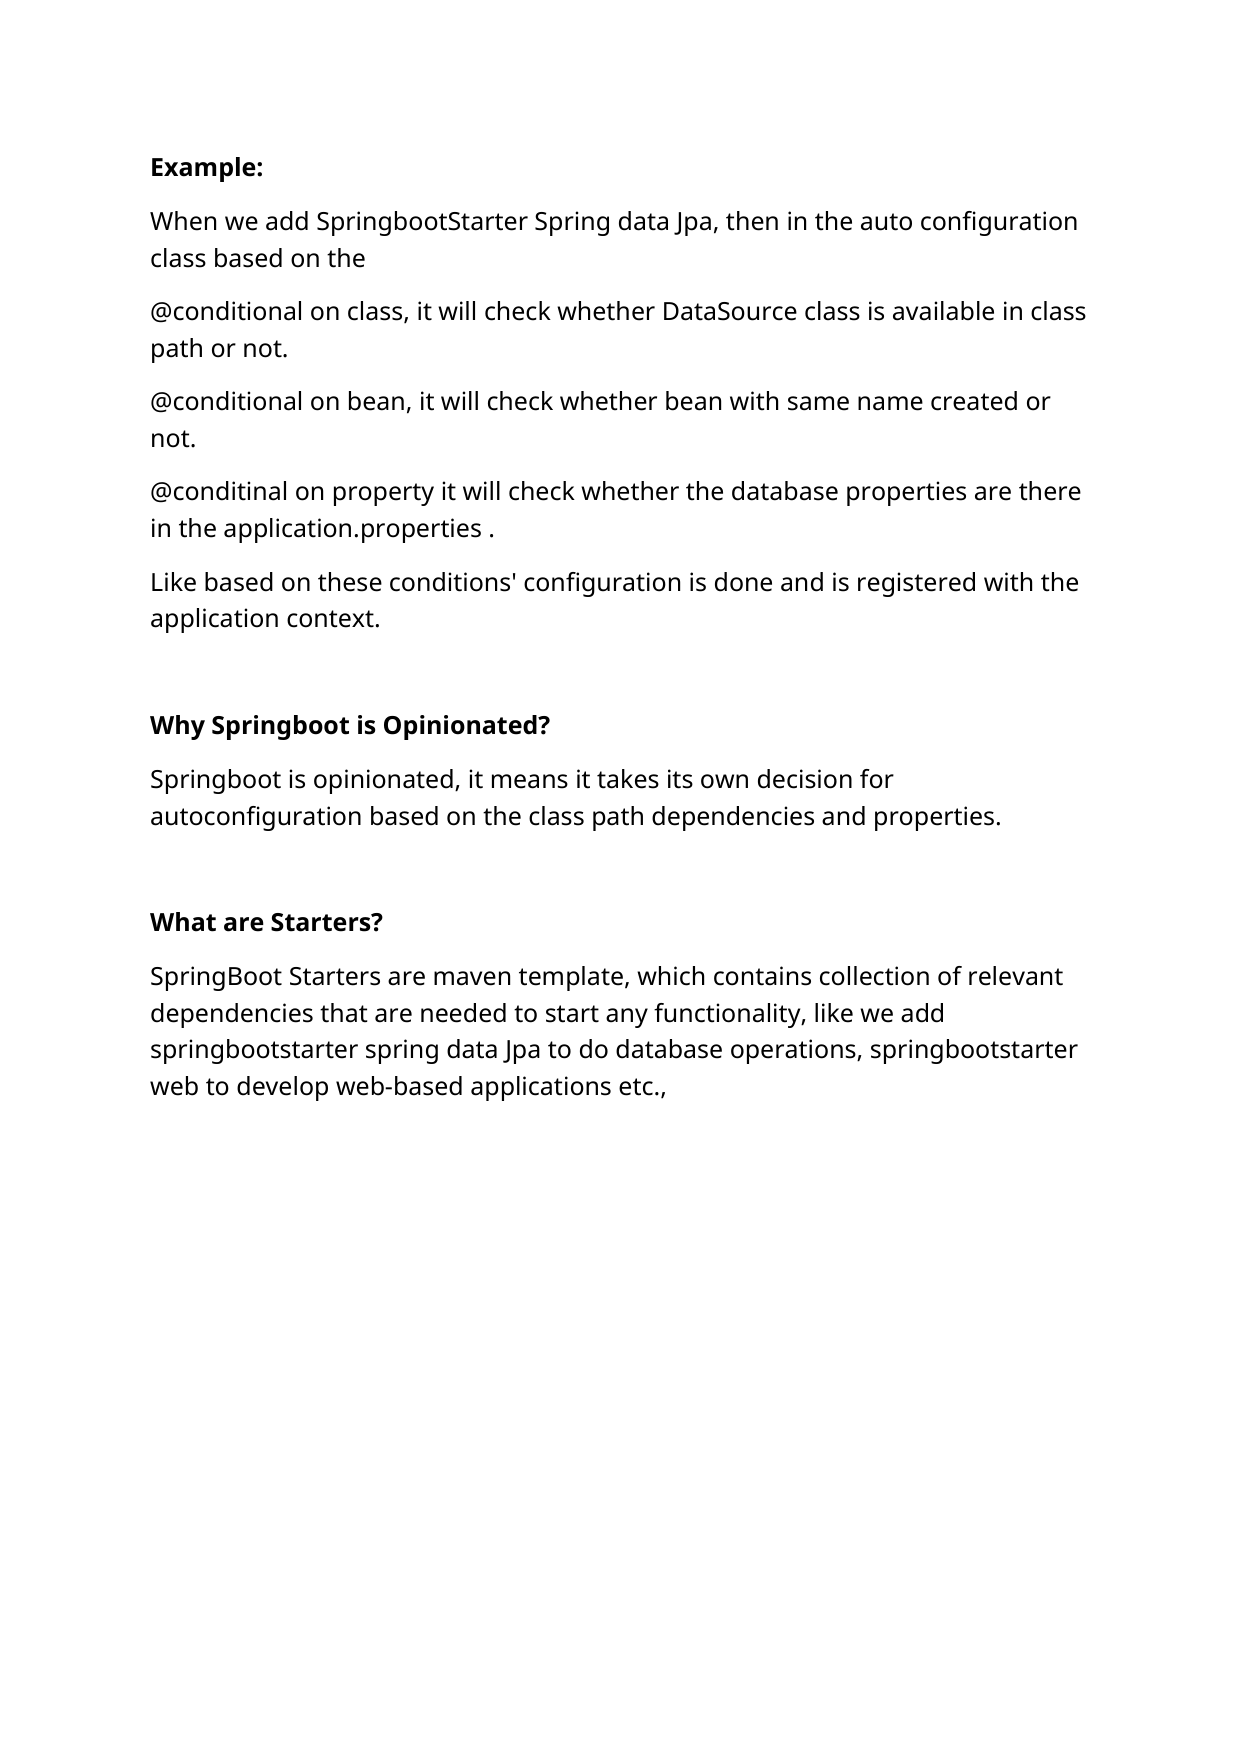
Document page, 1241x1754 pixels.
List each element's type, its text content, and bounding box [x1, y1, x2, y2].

text @conditinal on property it will check whether the database properties are there in the application.properties . [150, 474, 1090, 545]
text When we add SpringbootStarter Spring data Jpa, then in the auto configuration class based on the [150, 203, 1090, 274]
text @conditional on class, it will check whether DataSource class is available in class path or not. [150, 294, 1090, 364]
text What are Starters? [150, 905, 1090, 939]
text SpringBoot Starters are maven template, which contains collection of relevant dependencies that are needed to start any functionality, like we add springbootstarter spring data Jpa to do database operations, springbootstarter web to develop web-based applications etc., [150, 958, 1090, 1103]
text @conditional on bean, it will check whether bean with same name created or not. [150, 384, 1090, 455]
text Springboot is opinionated, it means it takes its own decision for autoconfiguration based on the class path dependencies and properties. [150, 761, 1090, 832]
text Like based on these conditions' configuration is done and is registered with the application context. [150, 564, 1090, 635]
text Example: [150, 150, 1090, 184]
text Why Springboot is Opinionated? [150, 708, 1090, 742]
